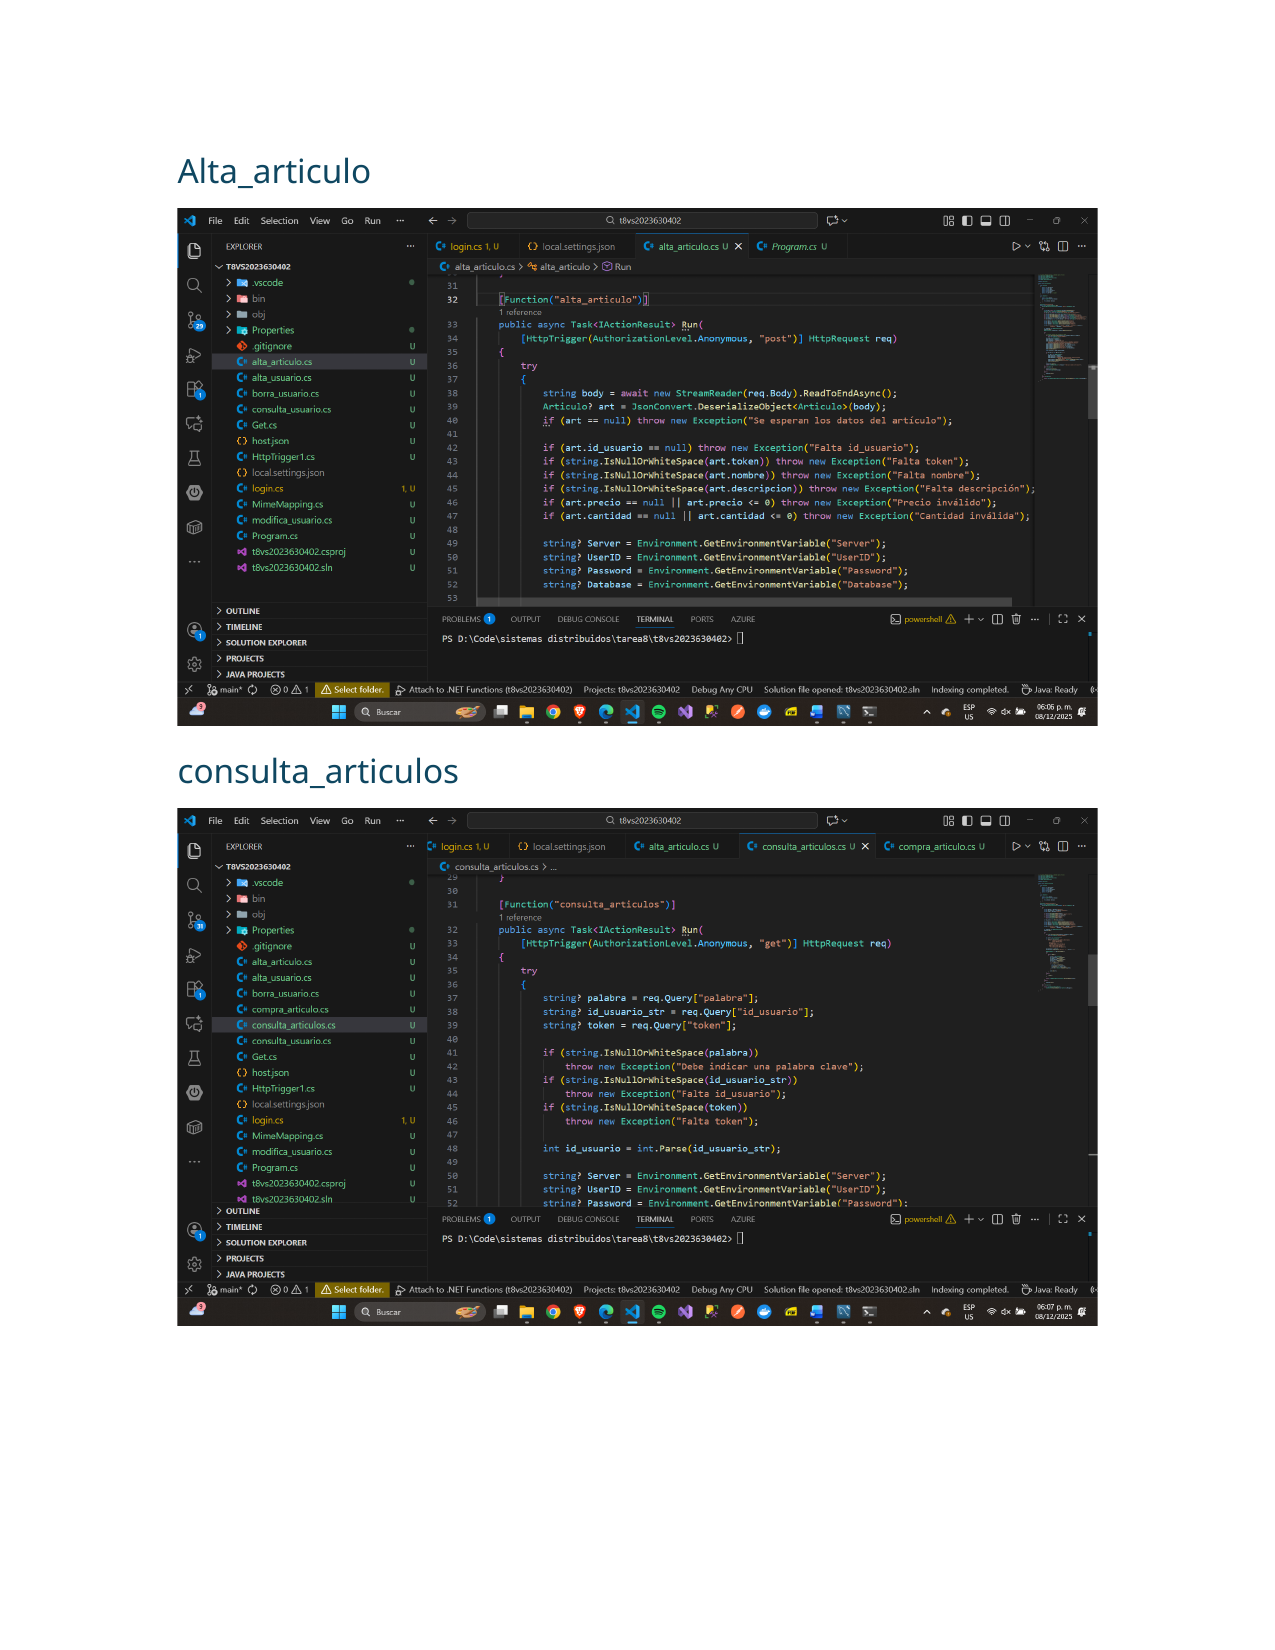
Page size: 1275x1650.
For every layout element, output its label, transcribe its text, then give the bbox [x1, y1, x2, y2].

picture [177, 208, 1098, 726]
subtitle Alta_articulo [177, 148, 1098, 193]
subtitle consulta_articulos [177, 748, 1098, 793]
picture [177, 808, 1098, 1326]
